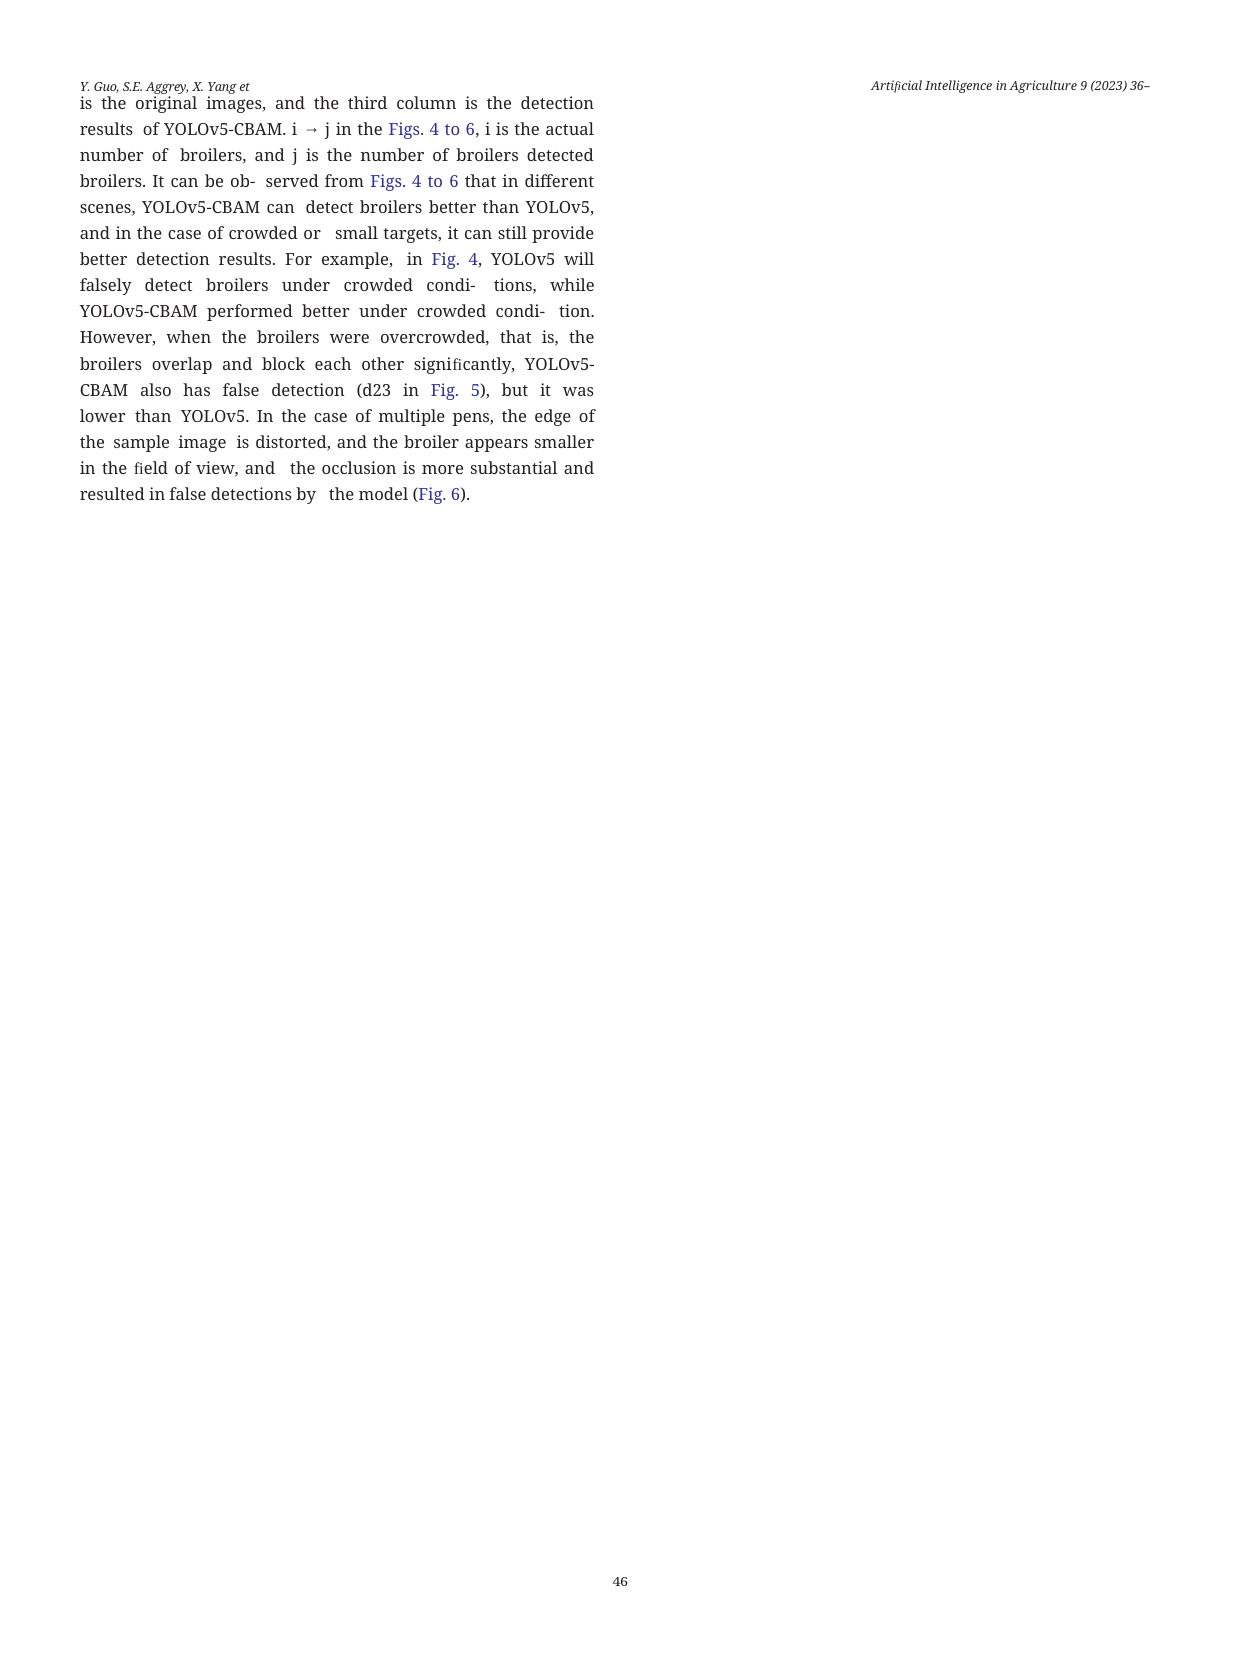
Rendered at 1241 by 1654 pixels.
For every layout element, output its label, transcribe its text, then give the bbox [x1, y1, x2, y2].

text is the original images, and the third column is the detection results of YOLOv5-CBAM. i → j in the Figs. 4 to 6, i is the actual number of broilers, and j is the number of broilers detected broilers. It can be ob- served from Figs. 4 to 6 that in different scenes, YOLOv5-CBAM can detect broilers better than YOLOv5, and in the case of crowded or small targets, it can still provide better detection results. For example, in Fig. 4, YOLOv5 will falsely detect broilers under crowded condi- tions, while YOLOv5-CBAM performed better under crowded condi- tion. However, when the broilers were overcrowded, that is, the broilers overlap and block each other significantly, YOLOv5-CBAM also has false detection (d23 in Fig. 5), but it was lower than YOLOv5. In the case of multiple pens, the edge of the sample image is distorted, and the broiler appears smaller in the field of view, and the occlusion is more substantial and resulted in false detections by the model (Fig. 6). [79, 92, 594, 505]
